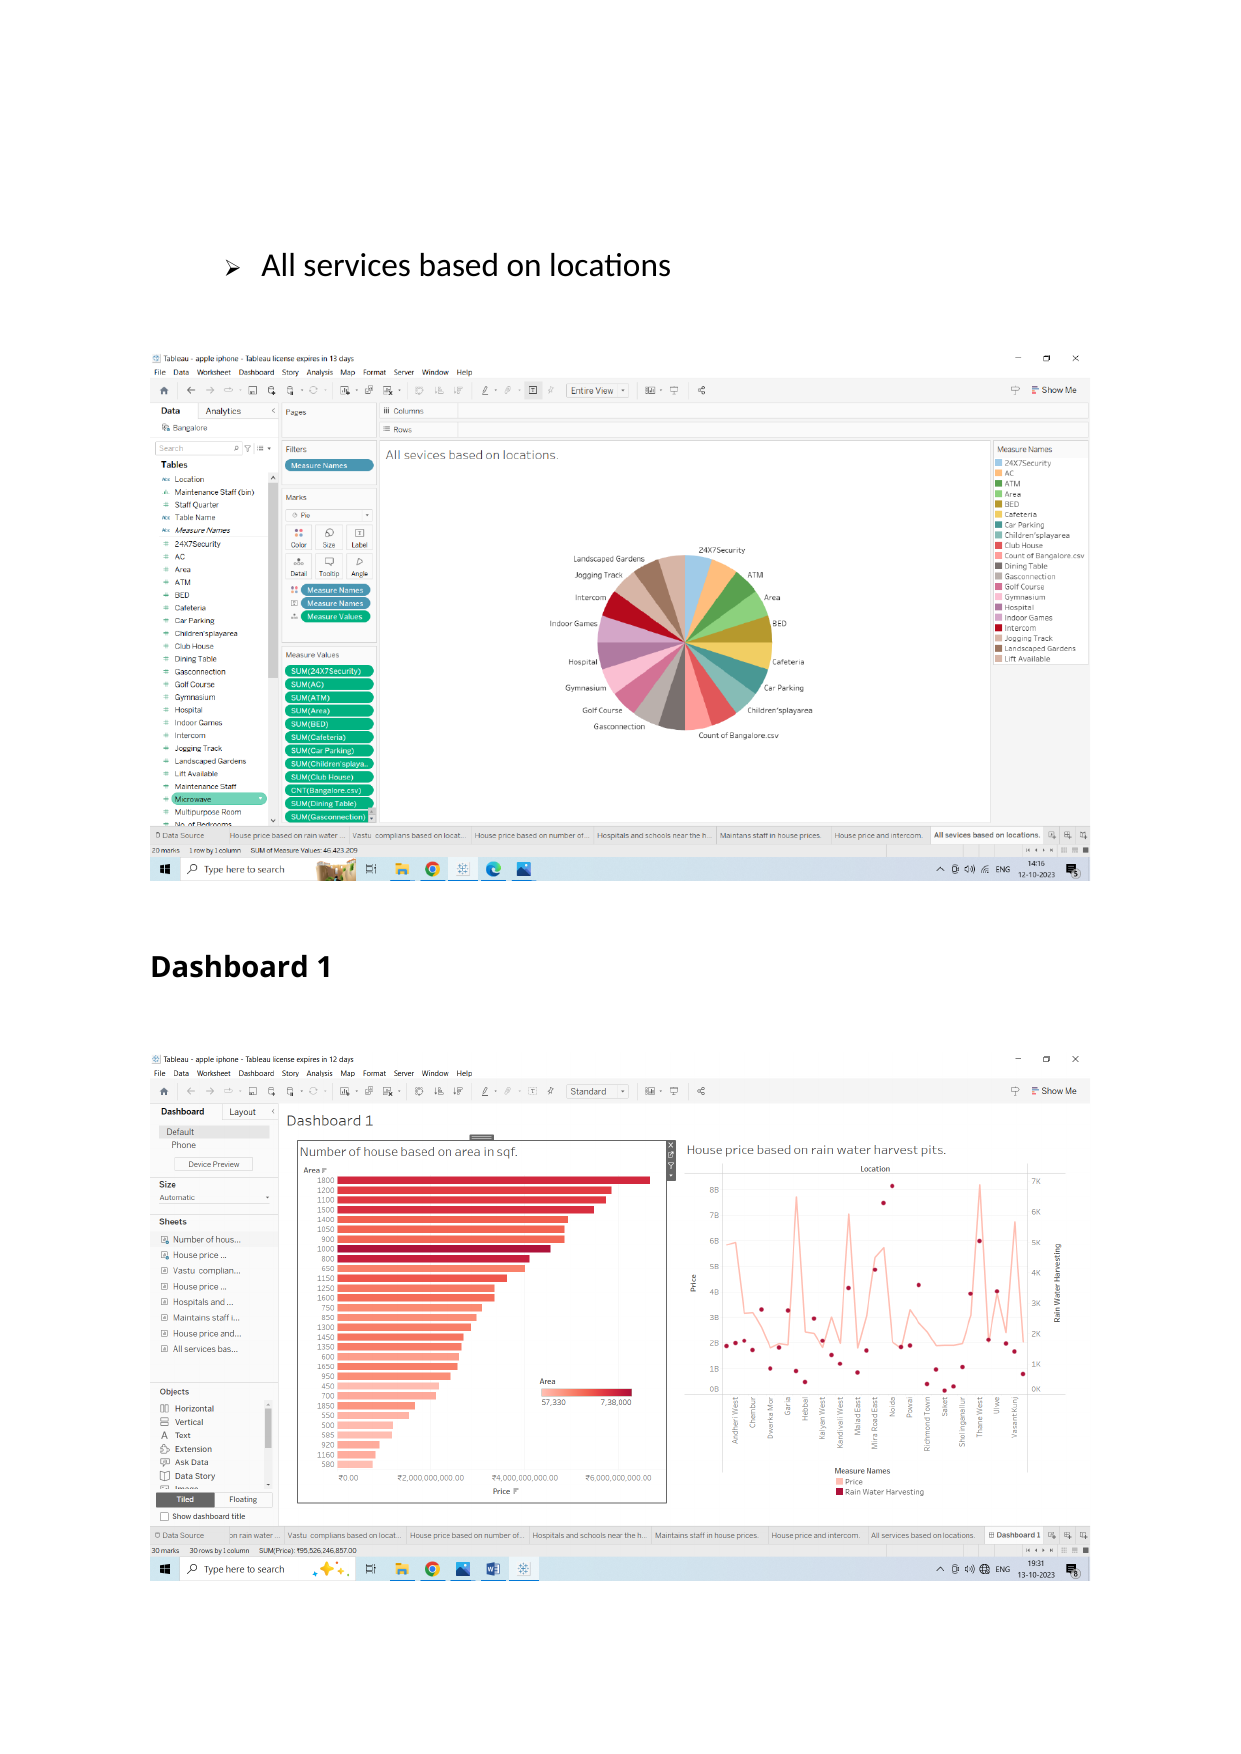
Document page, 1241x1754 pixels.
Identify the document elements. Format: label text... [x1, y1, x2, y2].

list All services based on locations [224, 244, 1090, 284]
picture [150, 1052, 1091, 1581]
text Dashboard 1 [150, 946, 1090, 986]
picture [150, 351, 1091, 881]
